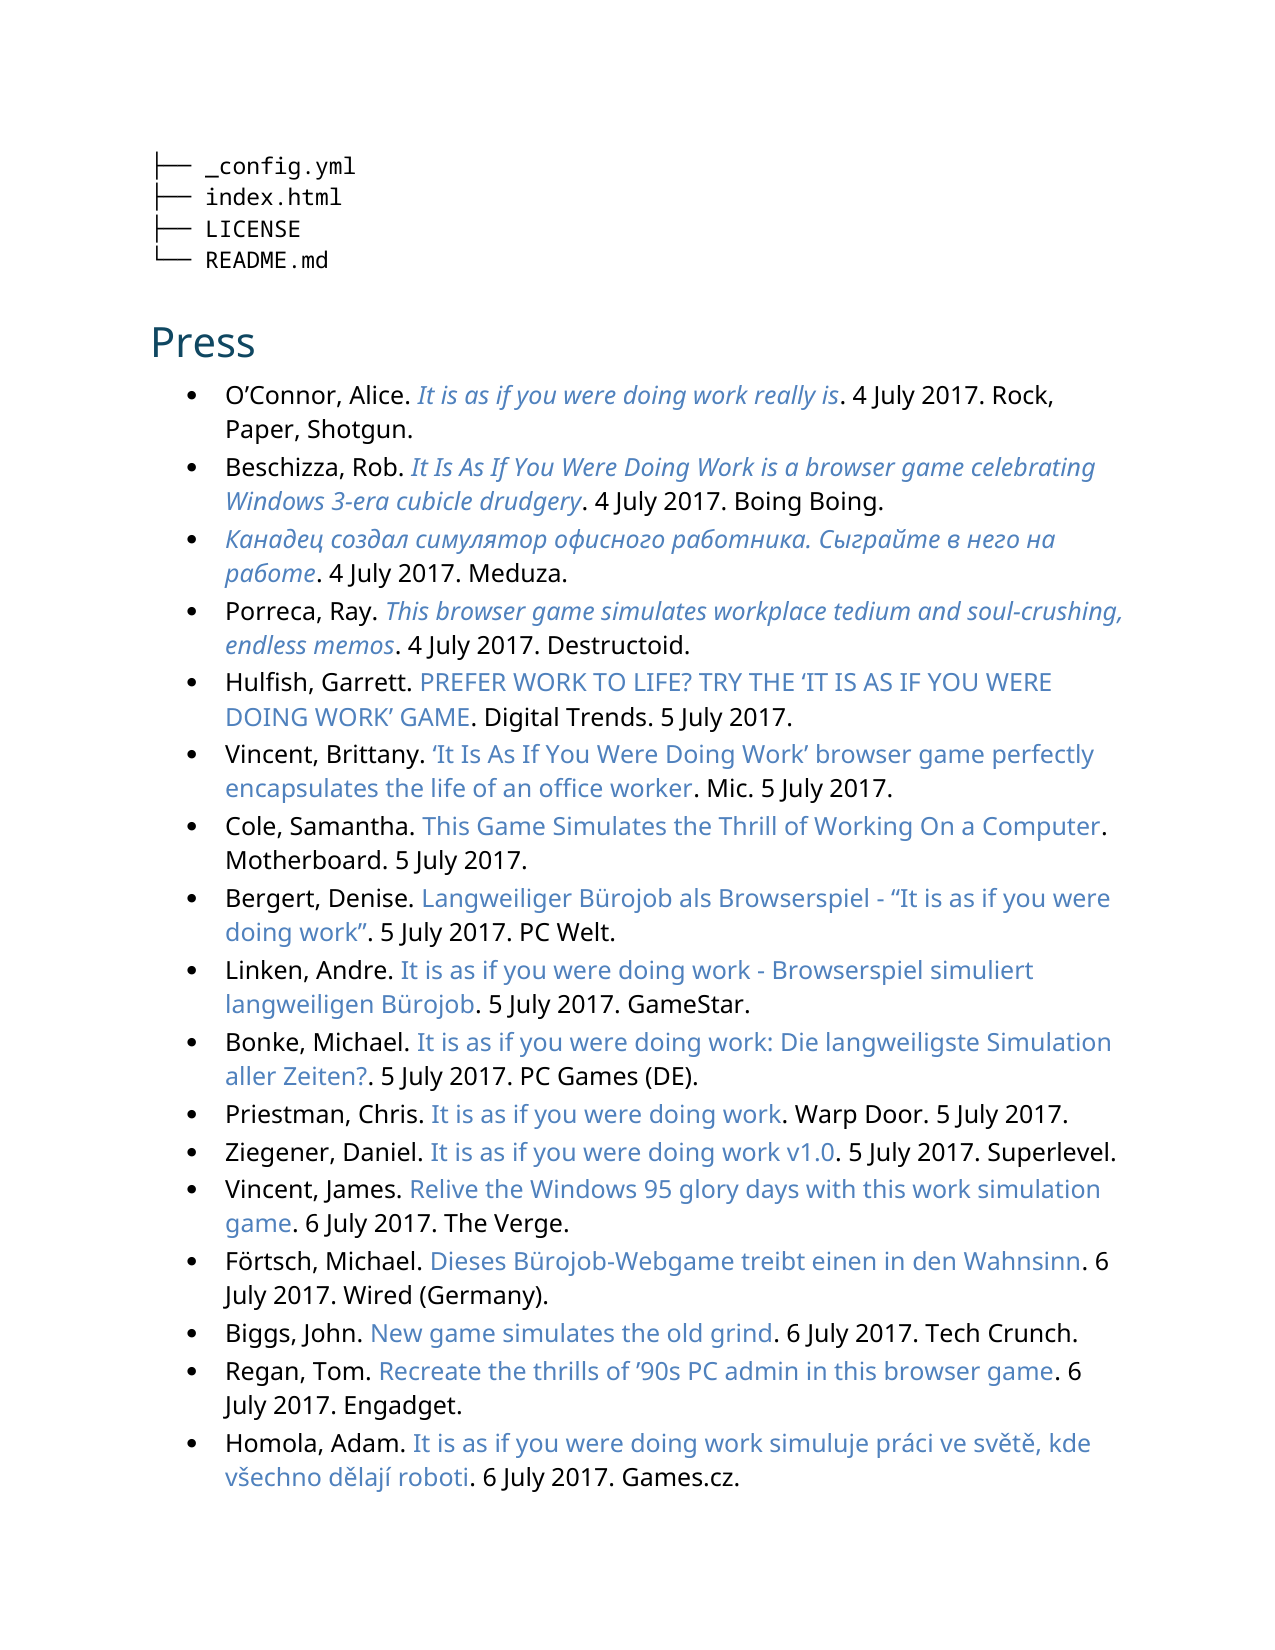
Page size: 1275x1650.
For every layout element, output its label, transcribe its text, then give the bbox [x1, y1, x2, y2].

list Bonke, Michael. It is as if you were doing work: Die langweiligste Simulation aller Zeiten?. 5 July 2017. PC Games (DE). [187, 1024, 1125, 1093]
list Beschizza, Rob. It Is As If You Were Doing Work is a browser game celebrating Windows 3-era cubicle drudgery. 4 July 2017. Boing Boing. [187, 449, 1125, 518]
list Priestman, Chris. It is as if you were doing work. Warp Door. 5 July 2017. [187, 1096, 1125, 1130]
list Porreca, Ray. This browser game simulates workplace tedium and soul-crushing, endless memos. 4 July 2017. Destructoid. [187, 593, 1125, 661]
list Förtsch, Michael. Dieses Bürojob-Webgame treibt einen in den Wahnsinn. 6 July 2017. Wired (Germany). [187, 1244, 1125, 1312]
subtitle Press [150, 312, 1125, 369]
list Homola, Adam. It is as if you were doing work simuluje práci ve světě, kde všechno dělají roboti. 6 July 2017. Games.cz. [187, 1425, 1125, 1493]
list Vincent, Brittany. ‘It Is As If You Were Doing Work’ browser game perfectly encapsulates the life of an office worker. Mic. 5 July 2017. [187, 737, 1125, 805]
list O’Connor, Alice. It is as if you were doing work really is. 4 July 2017. Rock, Paper, Shotgun. [187, 378, 1125, 446]
list Bergert, Denise. Langweiliger Bürojob als Browserspiel - “It is as if you were doing work”. 5 July 2017. PC Welt. [187, 881, 1125, 949]
list Regan, Tom. Recreate the thrills of ’90s PC admin in this browser game. 6 July 2017. Engadget. [187, 1353, 1125, 1422]
list Vincent, James. Relive the Windows 95 glory days with this work simulation game. 6 July 2017. The Verge. [187, 1172, 1125, 1240]
list Hulfish, Garrett. PREFER WORK TO LIFE? TRY THE ‘IT IS AS IF YOU WERE DOING WORK’ GAME. Digital Trends. 5 July 2017. [187, 665, 1125, 733]
list Linken, Andre. It is as if you were doing work - Browserspiel simuliert langweiligen Bürojob. 5 July 2017. GameStar. [187, 953, 1125, 1021]
list Канадец создал симулятор офисного работника. Сыграйте в него на работе. 4 July 2017. Meduza. [187, 521, 1125, 589]
list Cole, Samantha. This Game Simulates the Thrill of Working On a Computer. Motherboard. 5 July 2017. [187, 809, 1125, 877]
list Biggs, John. New game simulates the old grind. 6 July 2017. Tech Crunch. [187, 1316, 1125, 1350]
list Ziegener, Daniel. It is as if you were doing work v1.0. 5 July 2017. Superlevel. [187, 1134, 1125, 1168]
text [150, 150, 1125, 275]
